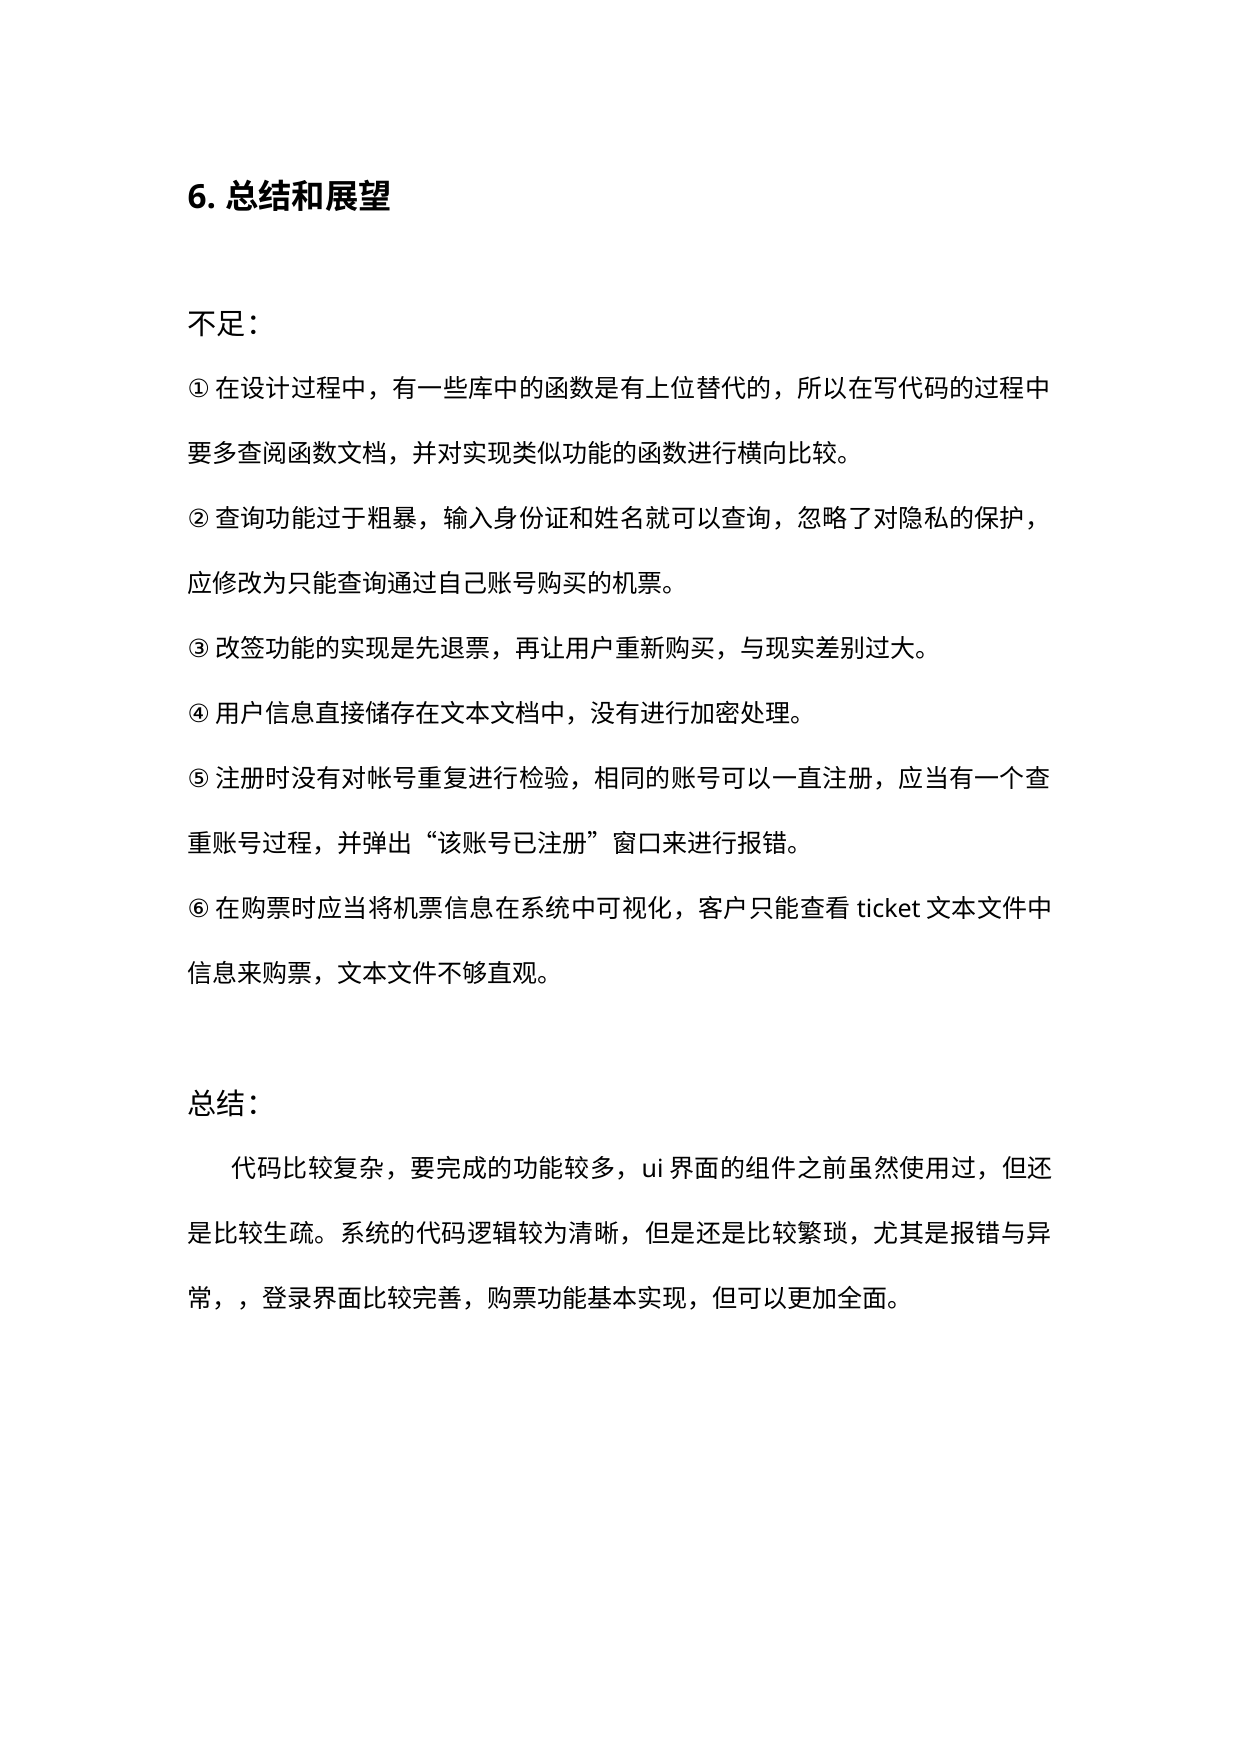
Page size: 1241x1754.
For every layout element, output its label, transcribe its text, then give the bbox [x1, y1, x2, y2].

text ⑤注册时没有对帐号重复进行检验，相同的账号可以一直注册，应当有一个查重账号过程，并弹出“该账号已注册”窗口来进行报错。 [187, 744, 1053, 874]
text 不足： [187, 289, 1053, 354]
text ②查询功能过于粗暴，输入身份证和姓名就可以查询，忽略了对隐私的保护，应修改为只能查询通过自己账号购买的机票。 [187, 484, 1053, 614]
text 总结： [187, 1069, 1053, 1134]
text ①在设计过程中，有一些库中的函数是有上位替代的，所以在写代码的过程中要多查阅函数文档，并对实现类似功能的函数进行横向比较。 [187, 354, 1053, 484]
text ⑥在购票时应当将机票信息在系统中可视化，客户只能查看ticket文本文件中信息来购票，文本文件不够直观。 [187, 874, 1053, 1004]
text 代码比较复杂，要完成的功能较多，ui界面的组件之前虽然使用过，但还是比较生疏。系统的代码逻辑较为清晰，但是还是比较繁琐，尤其是报错与异常，，登录界面比较完善，购票功能基本实现，但可以更加全面。 [187, 1134, 1053, 1329]
subtitle 6. 总结和展望 [187, 162, 1053, 227]
text ④用户信息直接储存在文本文档中，没有进行加密处理。 [187, 679, 1053, 744]
text ③改签功能的实现是先退票，再让用户重新购买，与现实差别过大。 [187, 614, 1053, 679]
